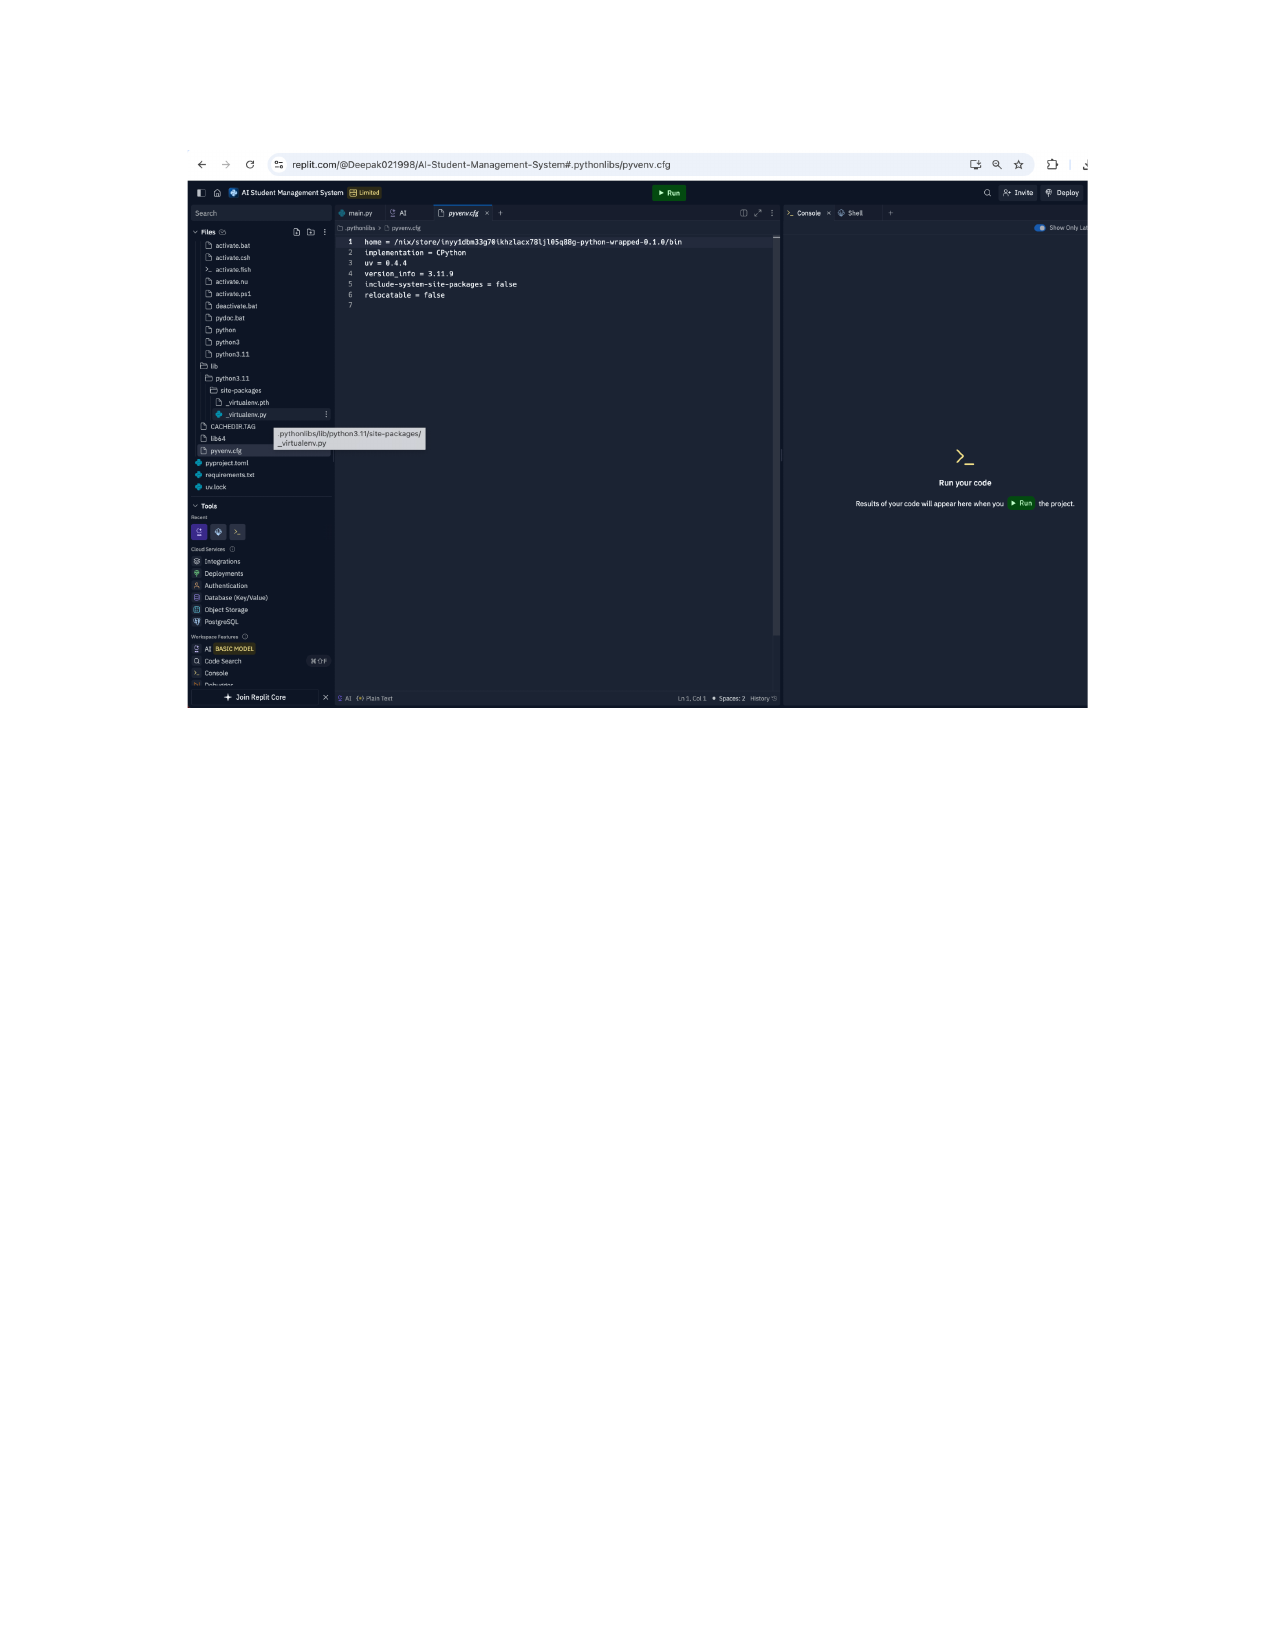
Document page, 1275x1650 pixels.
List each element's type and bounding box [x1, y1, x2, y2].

picture [187, 150, 1088, 708]
